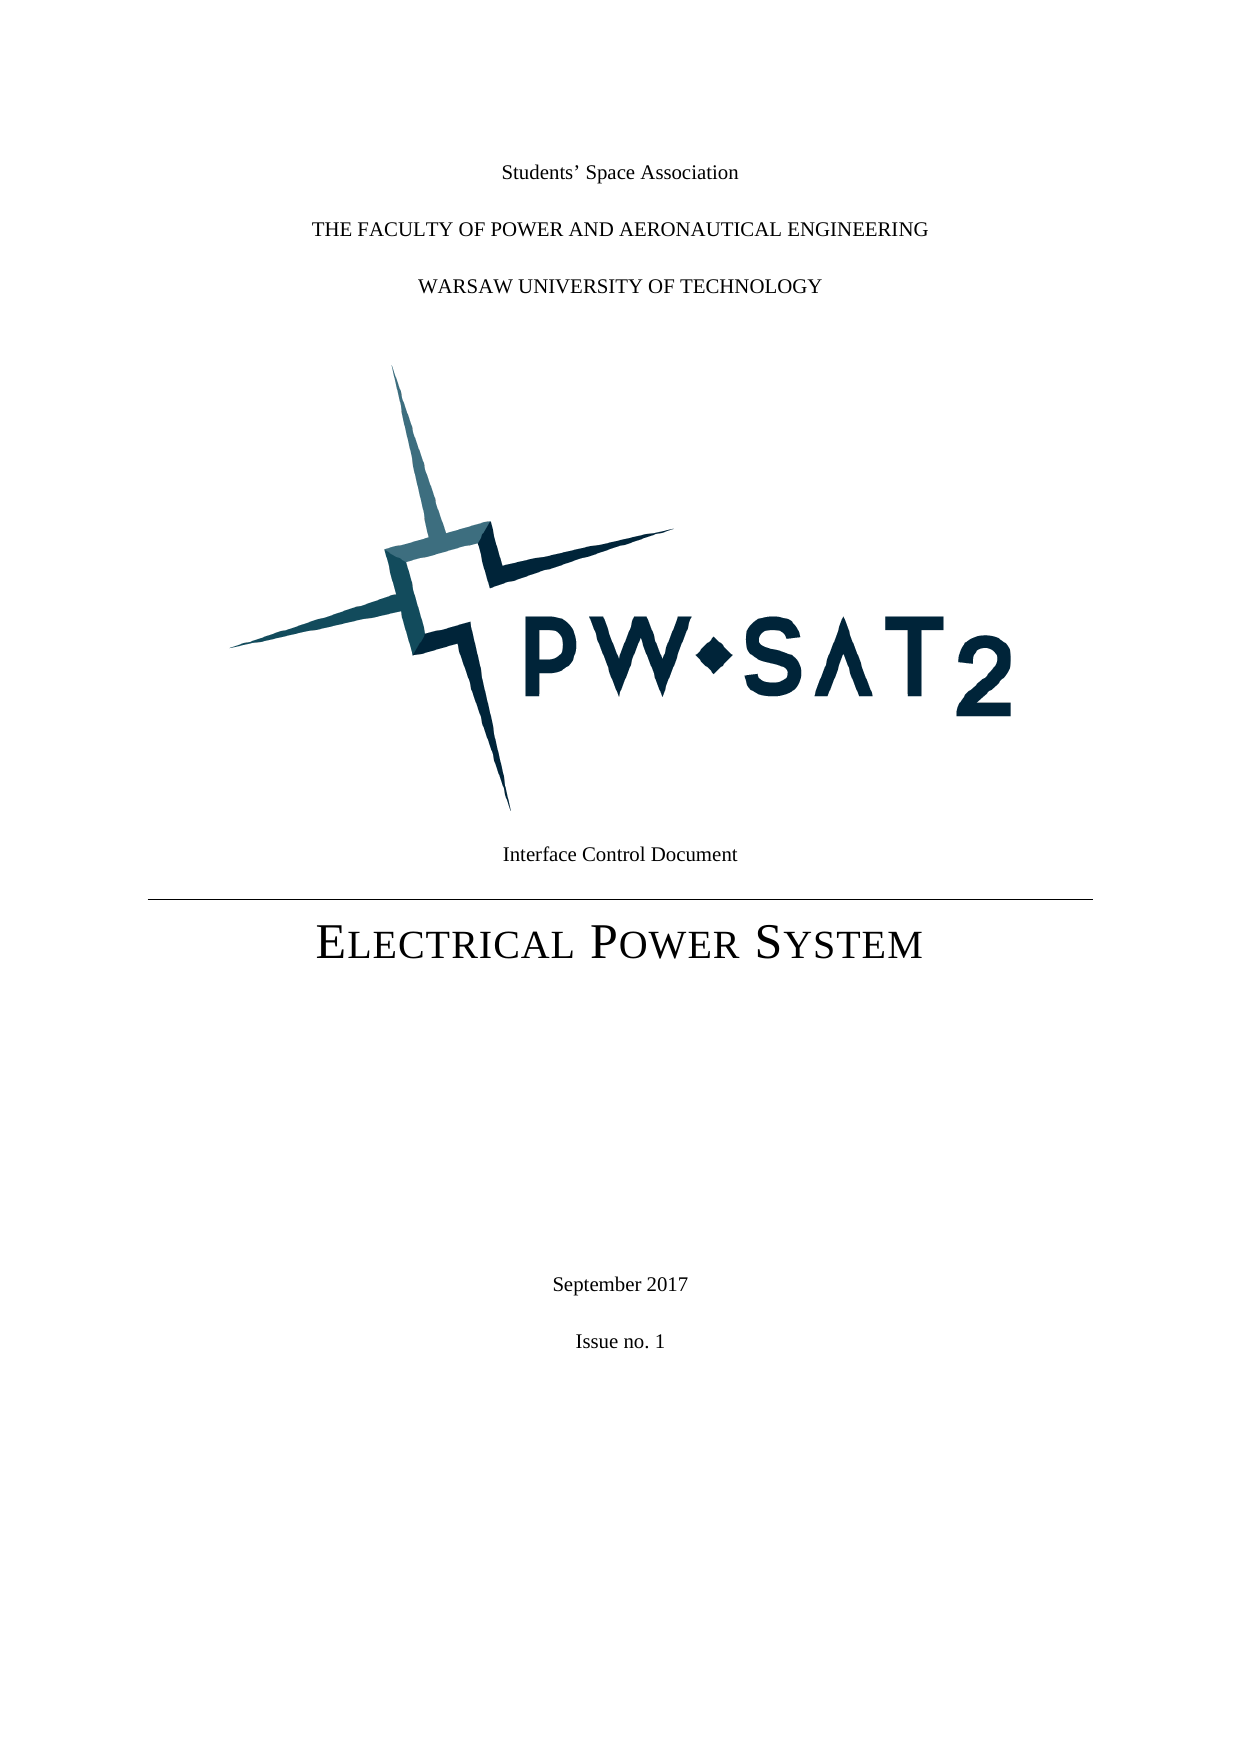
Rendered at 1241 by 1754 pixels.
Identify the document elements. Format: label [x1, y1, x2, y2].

picture [229, 365, 1011, 811]
